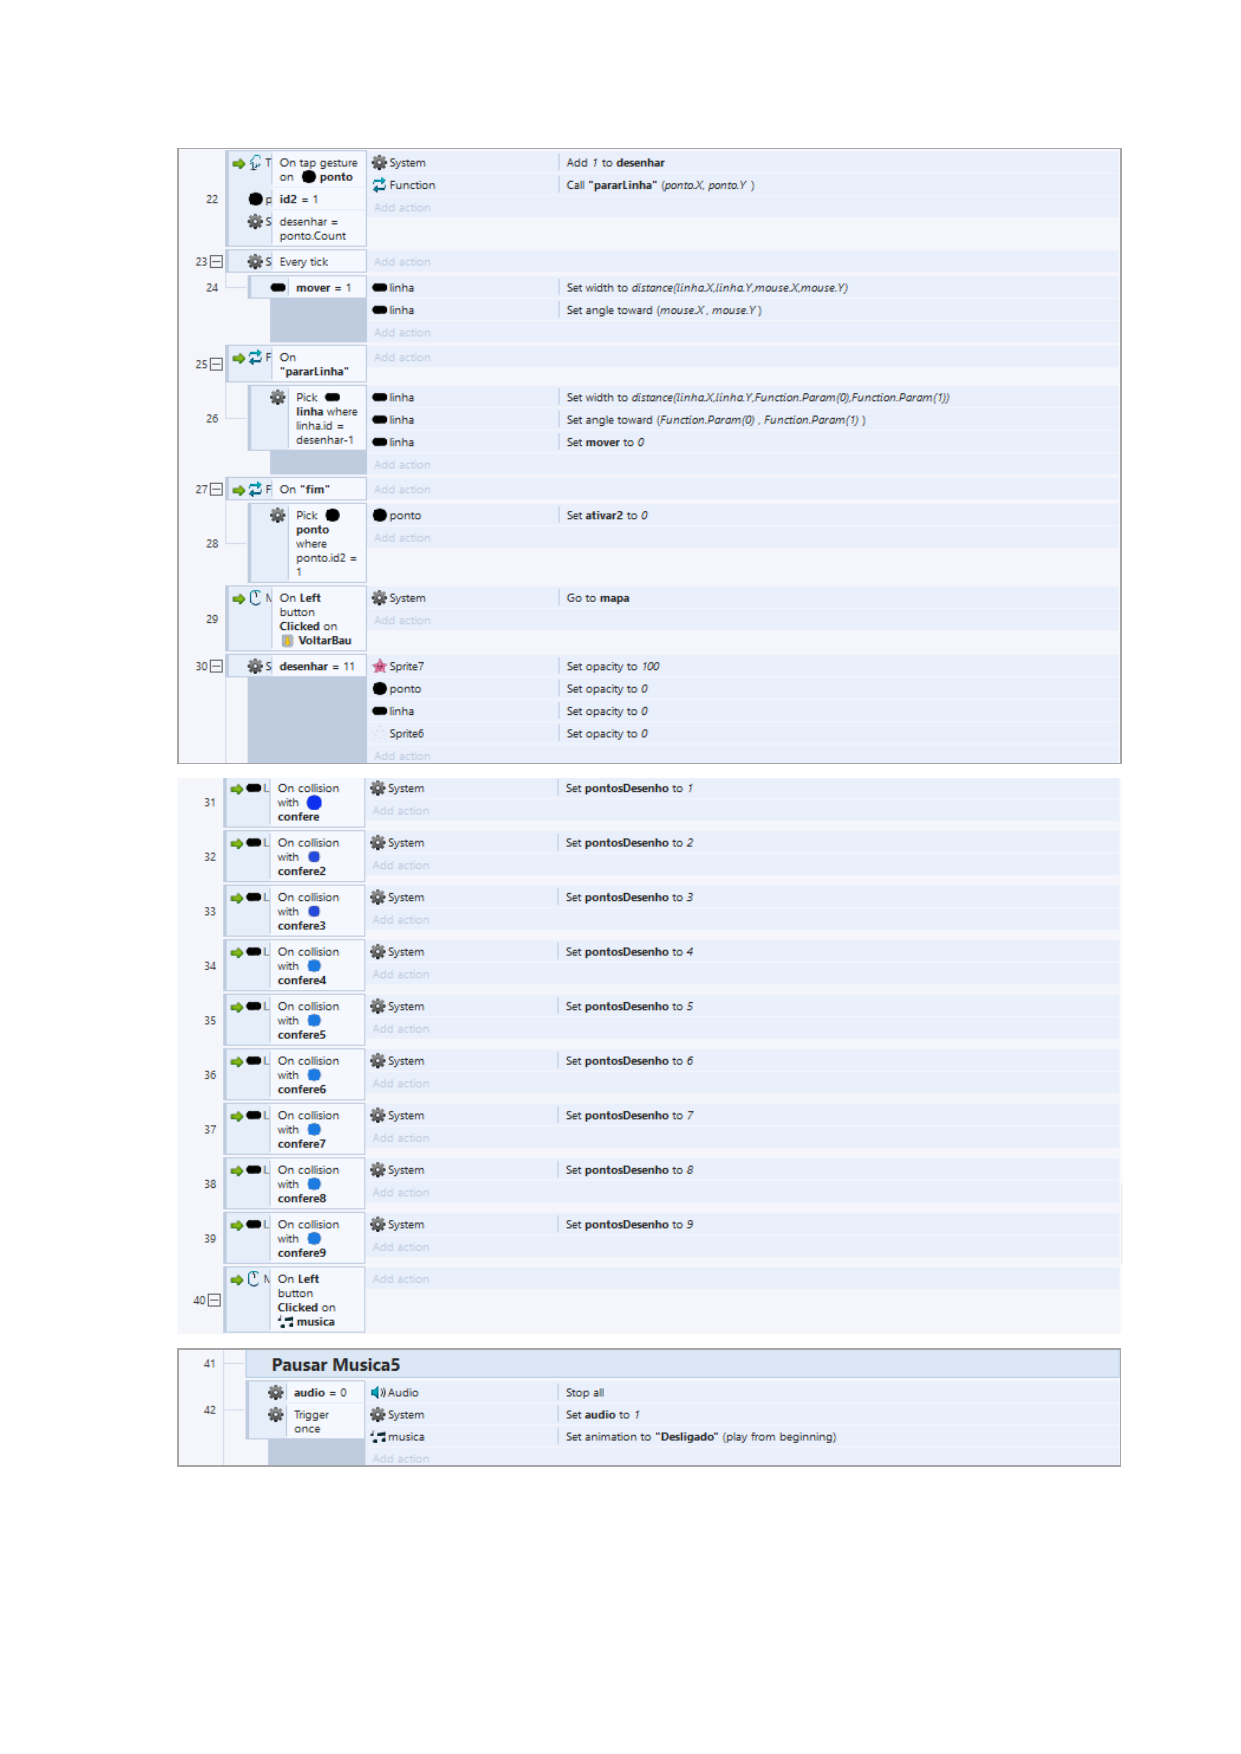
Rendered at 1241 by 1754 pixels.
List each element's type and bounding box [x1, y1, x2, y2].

picture [177, 778, 1123, 1334]
picture [179, 149, 1120, 763]
picture [179, 1350, 1120, 1465]
